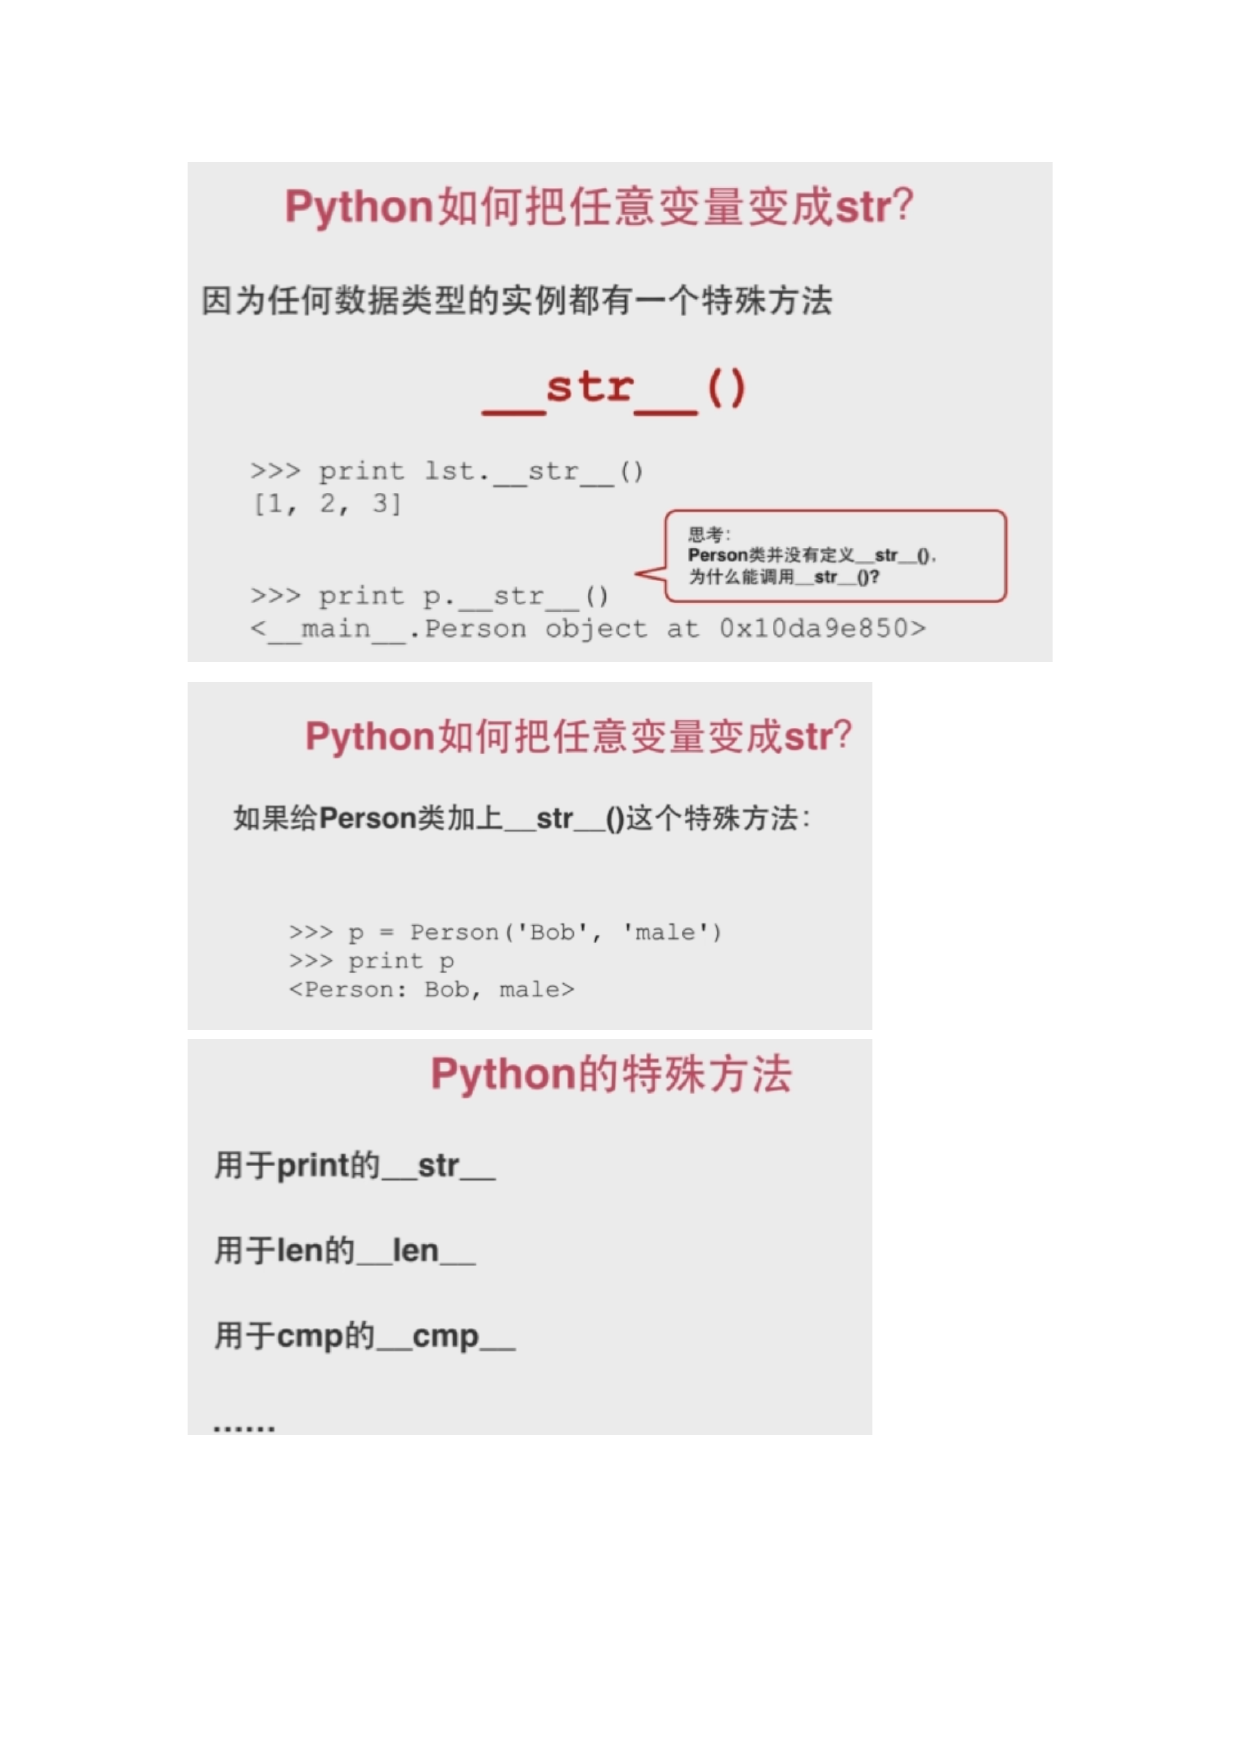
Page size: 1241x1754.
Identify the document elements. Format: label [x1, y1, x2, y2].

picture [187, 682, 873, 1030]
picture [187, 162, 1053, 662]
picture [187, 1039, 873, 1435]
